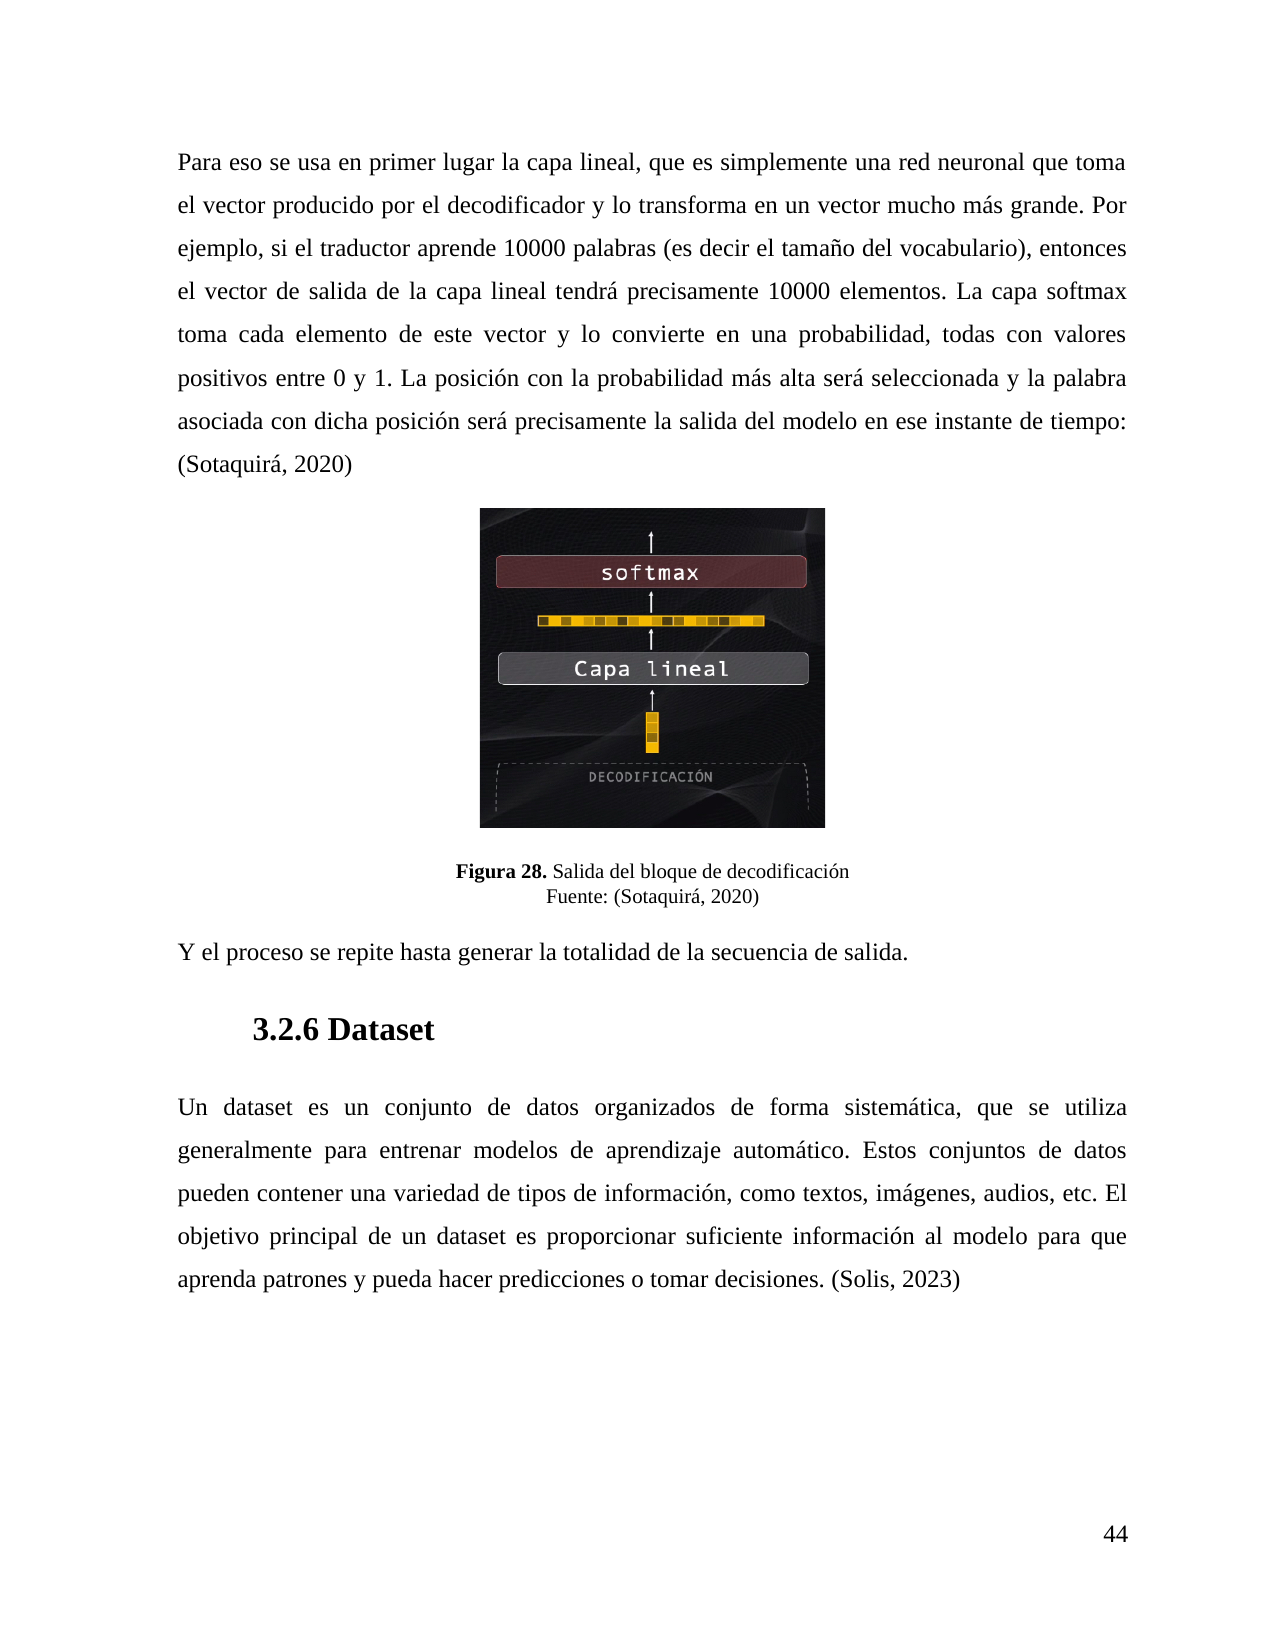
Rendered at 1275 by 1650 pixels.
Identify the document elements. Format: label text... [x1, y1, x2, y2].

text Para eso se usa en primer lugar la capa lineal, que es simplemente una red neuronal que toma el vector producido por el decodificador y lo transforma en un vector mucho más grande. Por ejemplo, si el traductor aprende 10000 palabras (es decir el tamaño del vocabulario), entonces el vector de salida de la capa lineal tendrá precisamente 10000 elementos. La capa softmax toma cada elemento de este vector y lo convierte en una probabilidad, todas con valores positivos entre 0 y 1. La posición con la probabilidad más alta será seleccionada y la palabra asociada con dicha posición será precisamente la salida del modelo en ese instante de tiempo: [177, 147, 1128, 478]
text Figura 28. Salida del bloque de decodificación [177, 858, 1128, 883]
subtitle 3.2.6 Dataset [177, 1009, 1128, 1048]
text Y el proceso se repite hasta generar la totalidad de la secuencia de salida. [177, 937, 1128, 966]
list Fuente: [177, 884, 1128, 908]
text Un dataset es un conjunto de datos organizados de forma sistemática, que se utiliza generalmente para entrenar modelos de aprendizaje automático. Estos conjuntos de datos pueden contener una variedad de tipos de información, como textos, imágenes, audios, etc. El objetivo principal de un dataset es proporcionar suficiente información al modelo para que aprenda patrones y pueda hacer predicciones o tomar decisiones. [177, 1092, 1128, 1293]
picture [479, 508, 826, 828]
